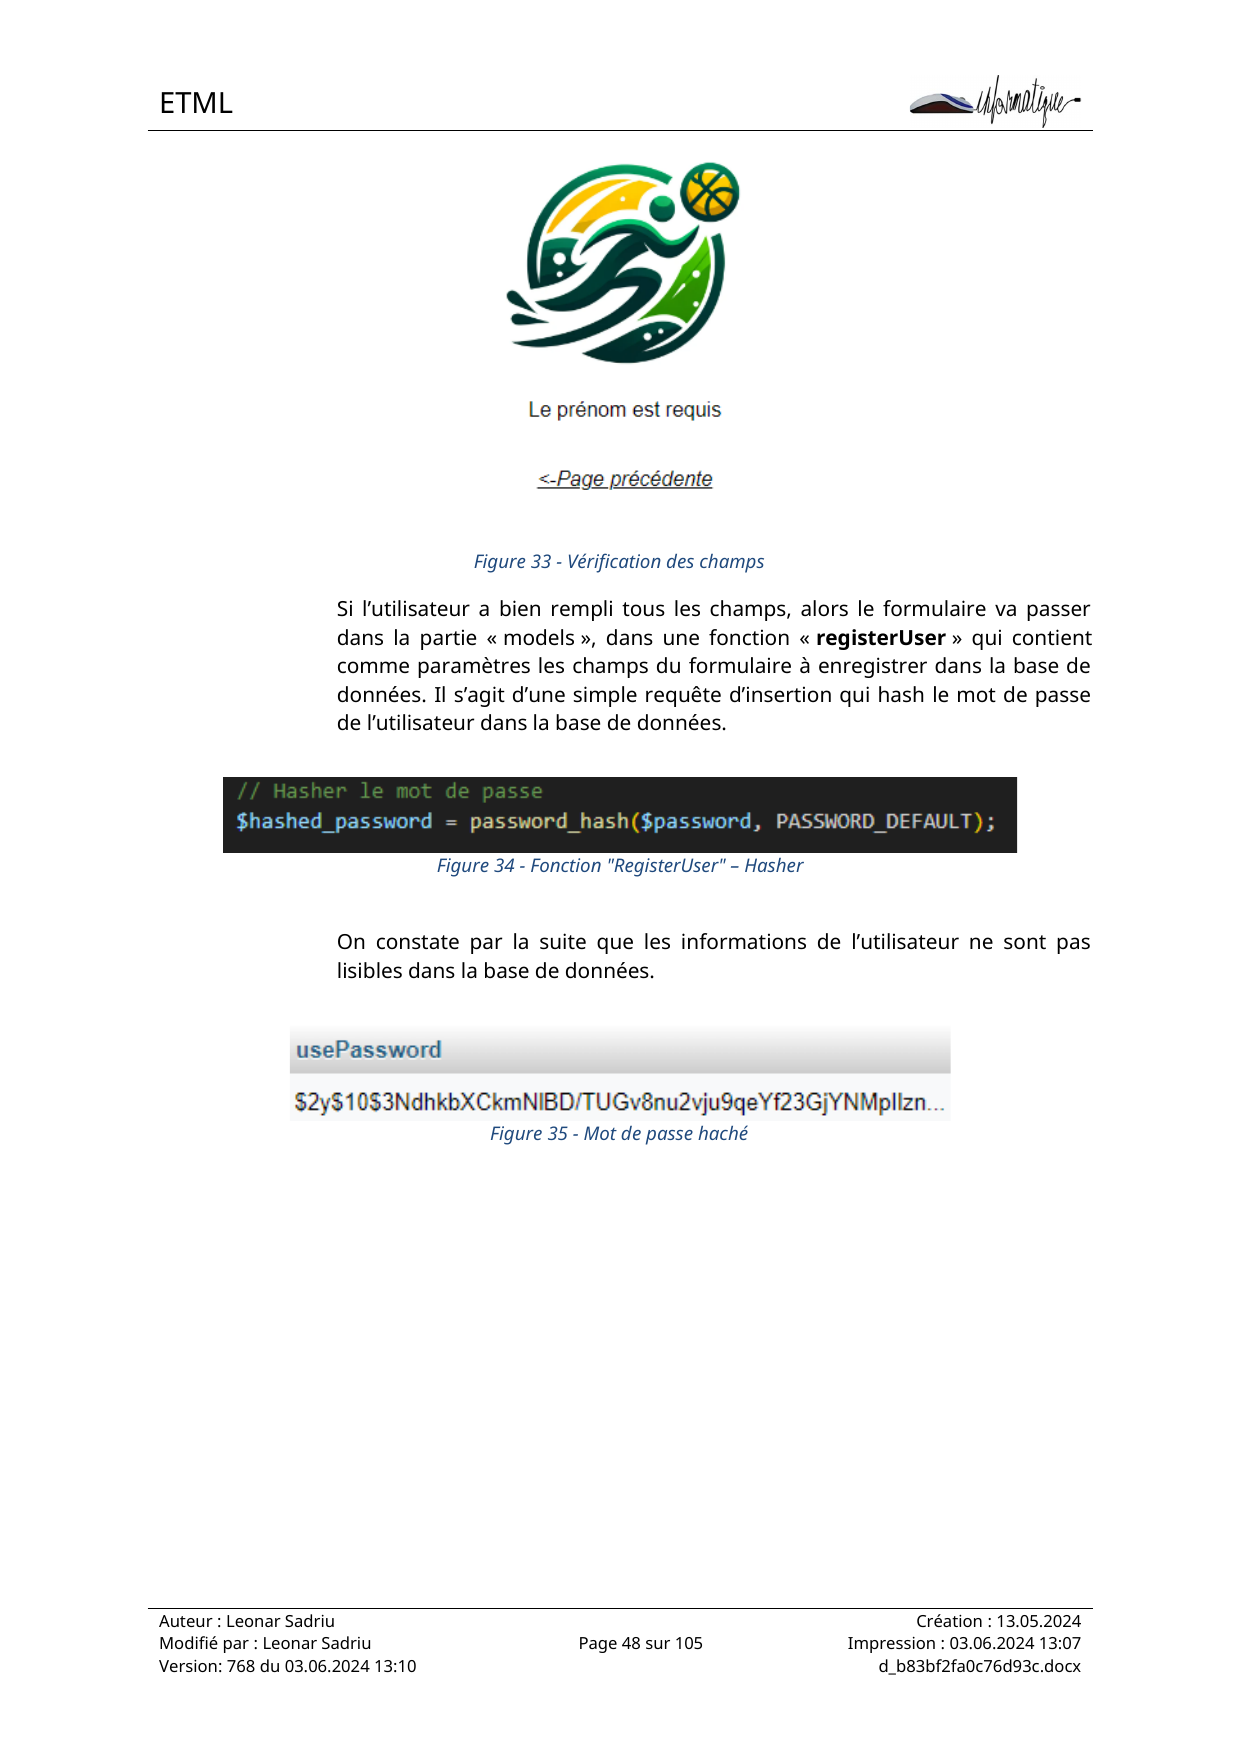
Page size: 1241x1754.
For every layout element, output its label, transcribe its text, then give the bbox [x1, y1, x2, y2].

picture [909, 75, 1082, 128]
text Si l’utilisateur a bien rempli tous les champs, alors le formulaire va passer dans la partie « models », dans une fonction « registerUser » qui contient comme paramètres les champs du formulaire à enregistrer dans la base de données. Il s’agit d’une simple requête d’insertion qui hash le mot de passe de l’utilisateur dans la base de données. [337, 594, 1092, 737]
picture [289, 1025, 951, 1121]
picture [462, 159, 779, 549]
text On constate par la suite que les informations de l’utilisateur ne sont pas lisibles dans la base de données. [337, 927, 1092, 984]
picture [223, 777, 1018, 853]
